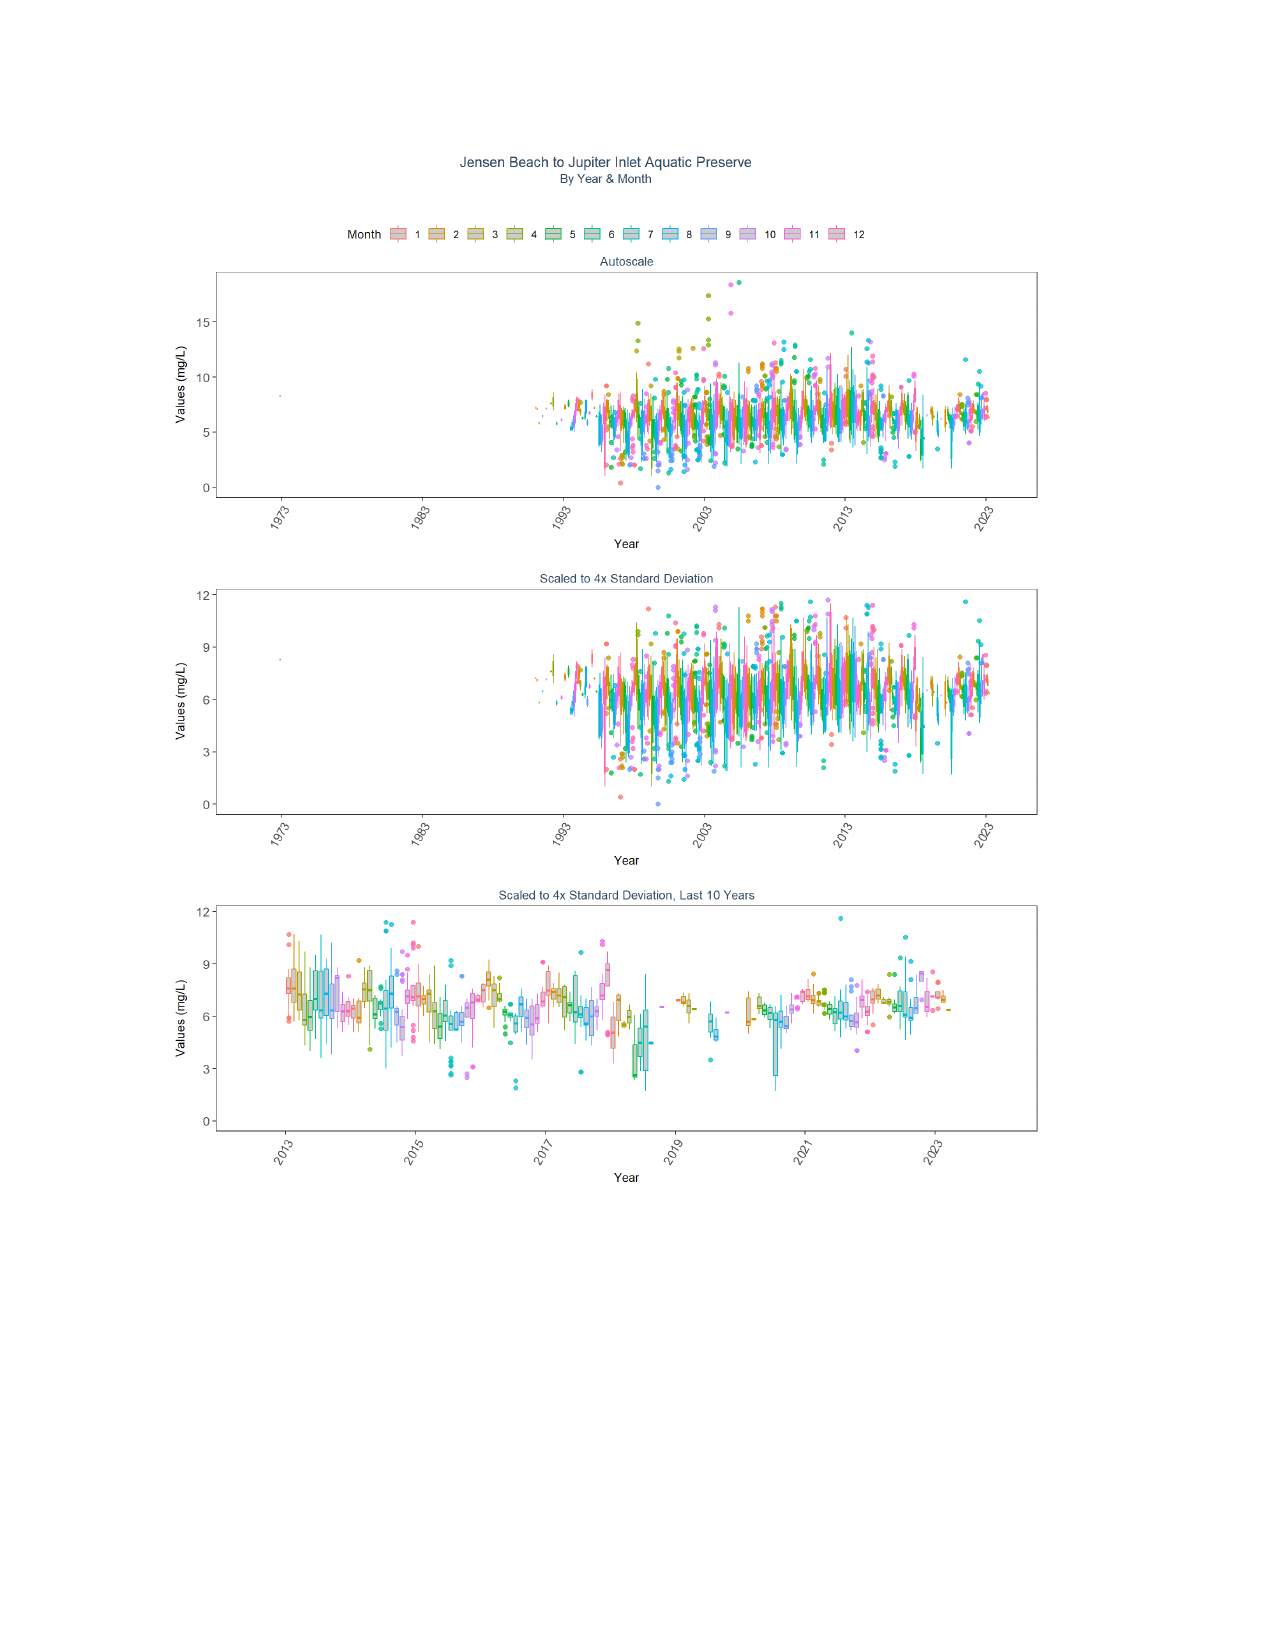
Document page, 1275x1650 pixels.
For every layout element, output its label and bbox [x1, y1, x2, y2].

picture [168, 150, 1044, 1200]
